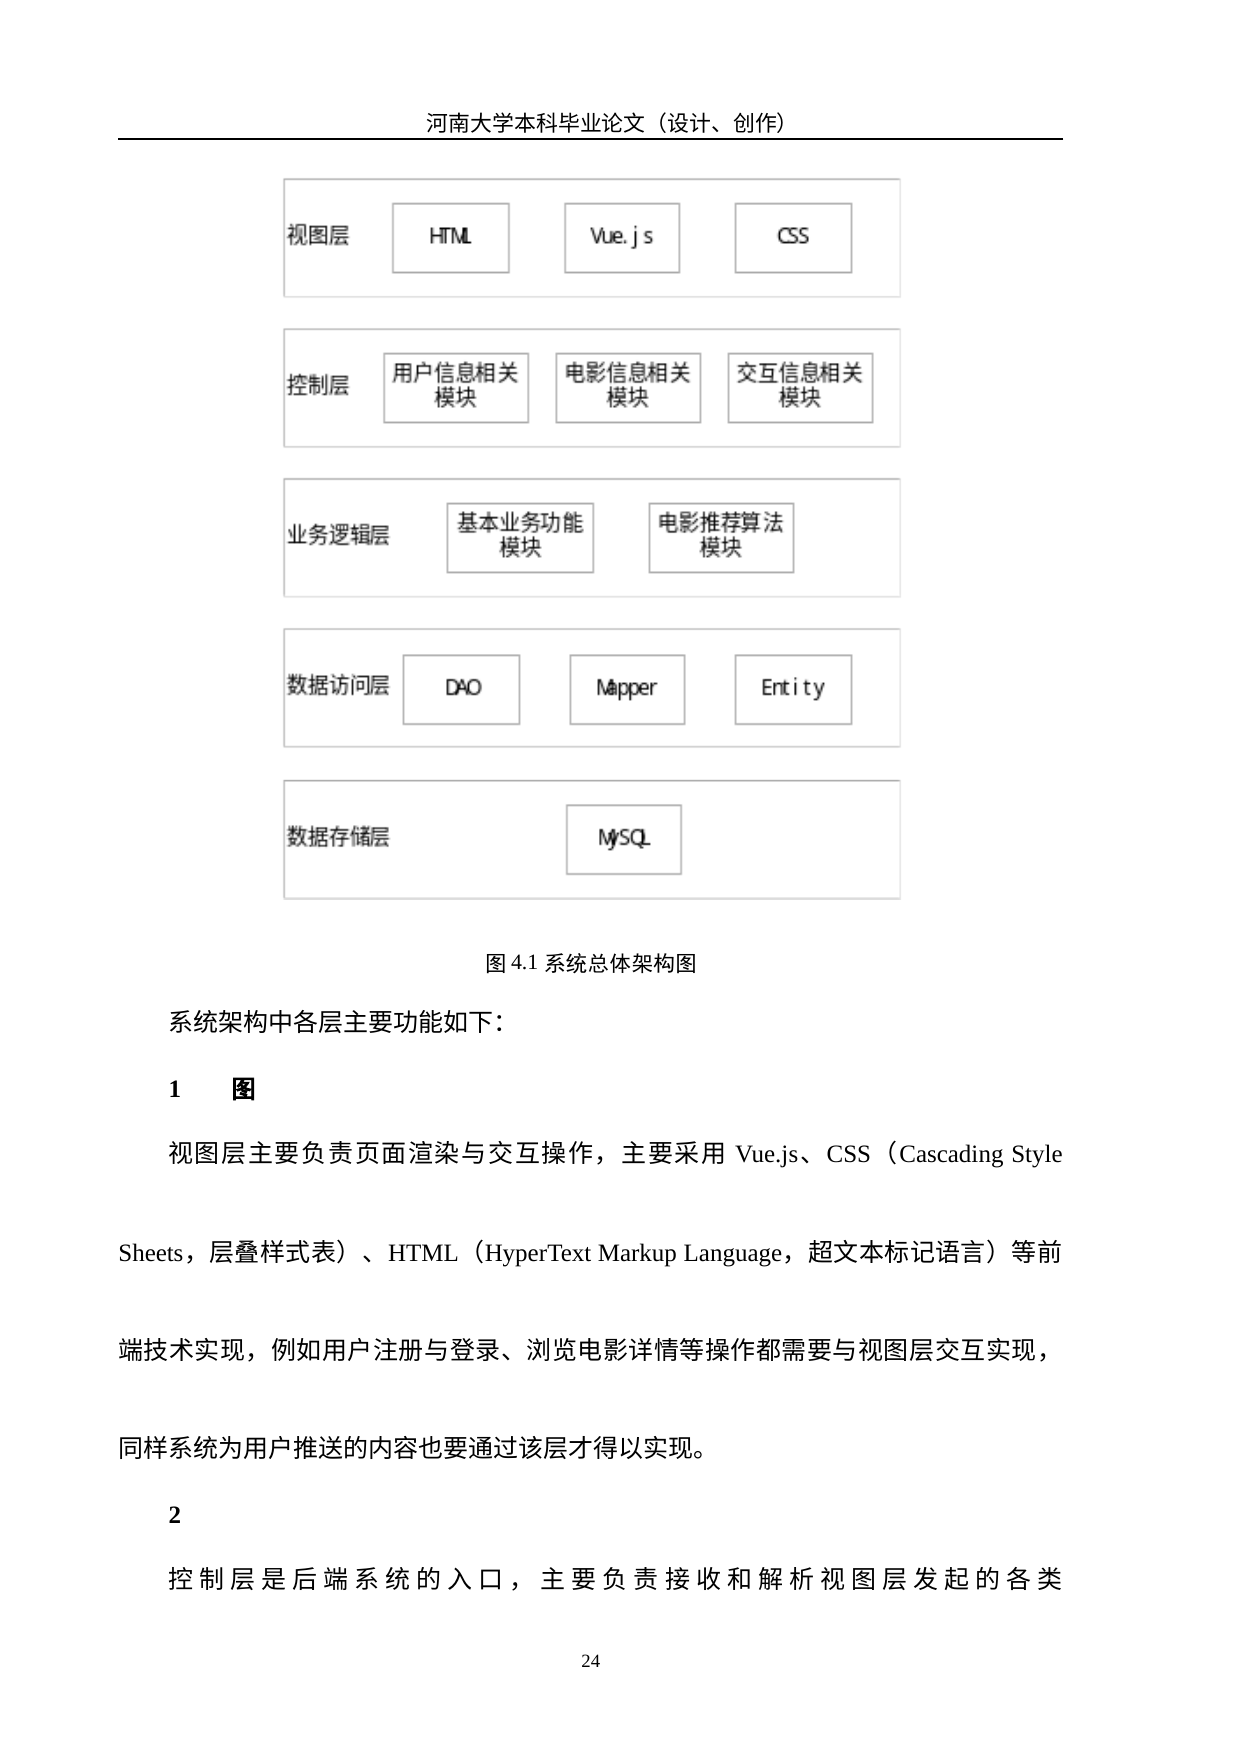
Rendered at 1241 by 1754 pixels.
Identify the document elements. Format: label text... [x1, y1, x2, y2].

text 控制层是后端系统的入口，主要负责接收和解析视图层发起的各类HTTP（HyperText Transfer Protocol，超文本传输协议）请求，调用相应的业务逻辑并返回处理结果。每个模块都对应独立的控制类，用于实现增删改查等操作，为前后端数据交互提供桥梁。 [118, 1545, 1063, 1611]
text 系统架构中各层主要功能如下： [118, 988, 1063, 1053]
text 1、视图层 [118, 1071, 1063, 1104]
text 视图层主要负责页面渲染与交互操作，主要采用Vue.js、CSS（Cascading Style Sheets，层叠样式表）、HTML（HyperText Markup Language，超文本标记语言）等前端技术实现，例如用户注册与登录、浏览电影详情等操作都需要与视图层交互实现，同样系统为用户推送的内容也要通过该层才得以实现。 [118, 1119, 1063, 1479]
subtitle 图4.1 系统总体架构图 [118, 942, 1063, 974]
text 2、控制层 [118, 1497, 1063, 1530]
